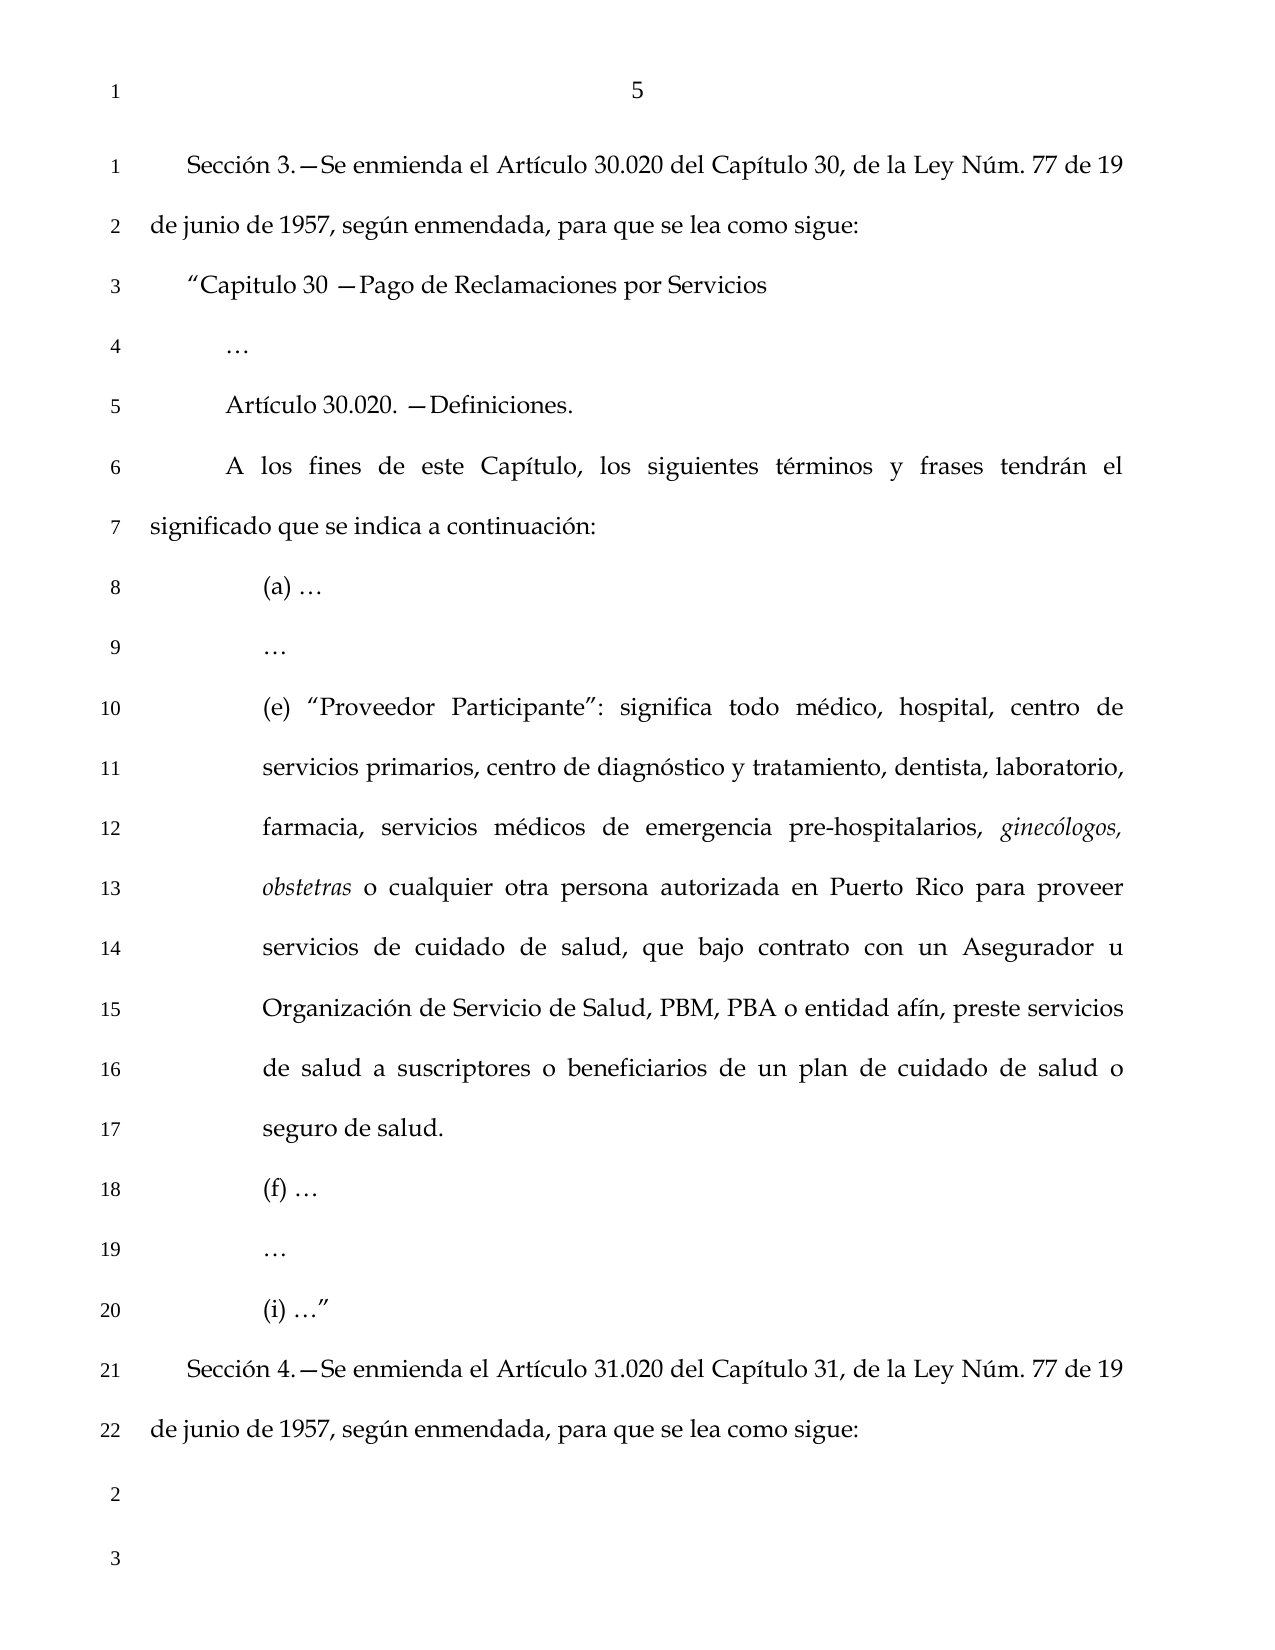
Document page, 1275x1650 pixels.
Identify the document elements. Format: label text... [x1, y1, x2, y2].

text … [225, 632, 1125, 662]
text (i) …” [225, 1294, 1125, 1324]
text … [150, 331, 1125, 361]
text A los fines de este Capítulo, los siguientes términos y frases tendrán el significado que se indica a continuación: [150, 451, 1125, 541]
text “Capitulo 30 —Pago de Reclamaciones por Servicios [150, 270, 1125, 301]
text (e) “Proveedor Participante”: significa todo médico, hospital, centro de servicios primarios, centro de diagnóstico y tratamiento, dentista, laboratorio, farmacia, servicios médicos de emergencia pre-hospitalarios, ginecólogos, obstetras o cualquier otra persona autorizada en Puerto Rico para proveer servicios de cuidado de salud, que bajo contrato con un Asegurador u Organización de Servicio de Salud, PBM, PBA o entidad afín, preste servicios de salud a suscriptores o beneficiarios de un plan de cuidado de salud o seguro de salud. [262, 692, 1125, 1143]
text (a) … [225, 571, 1125, 602]
text Artículo 30.020. —Definiciones. [150, 391, 1125, 421]
text … [225, 1234, 1125, 1264]
text (f) … [225, 1173, 1125, 1204]
text Sección 3.—Se enmienda el Artículo 30.020 del Capítulo 30, de la Ley Núm. 77 de 19 de junio de 1957, según enmendada, para que se lea como sigue: [150, 150, 1125, 240]
text Sección 4.—Se enmienda el Artículo 31.020 del Capítulo 31, de la Ley Núm. 77 de 19 de junio de 1957, según enmendada, para que se lea como sigue: [150, 1354, 1125, 1444]
